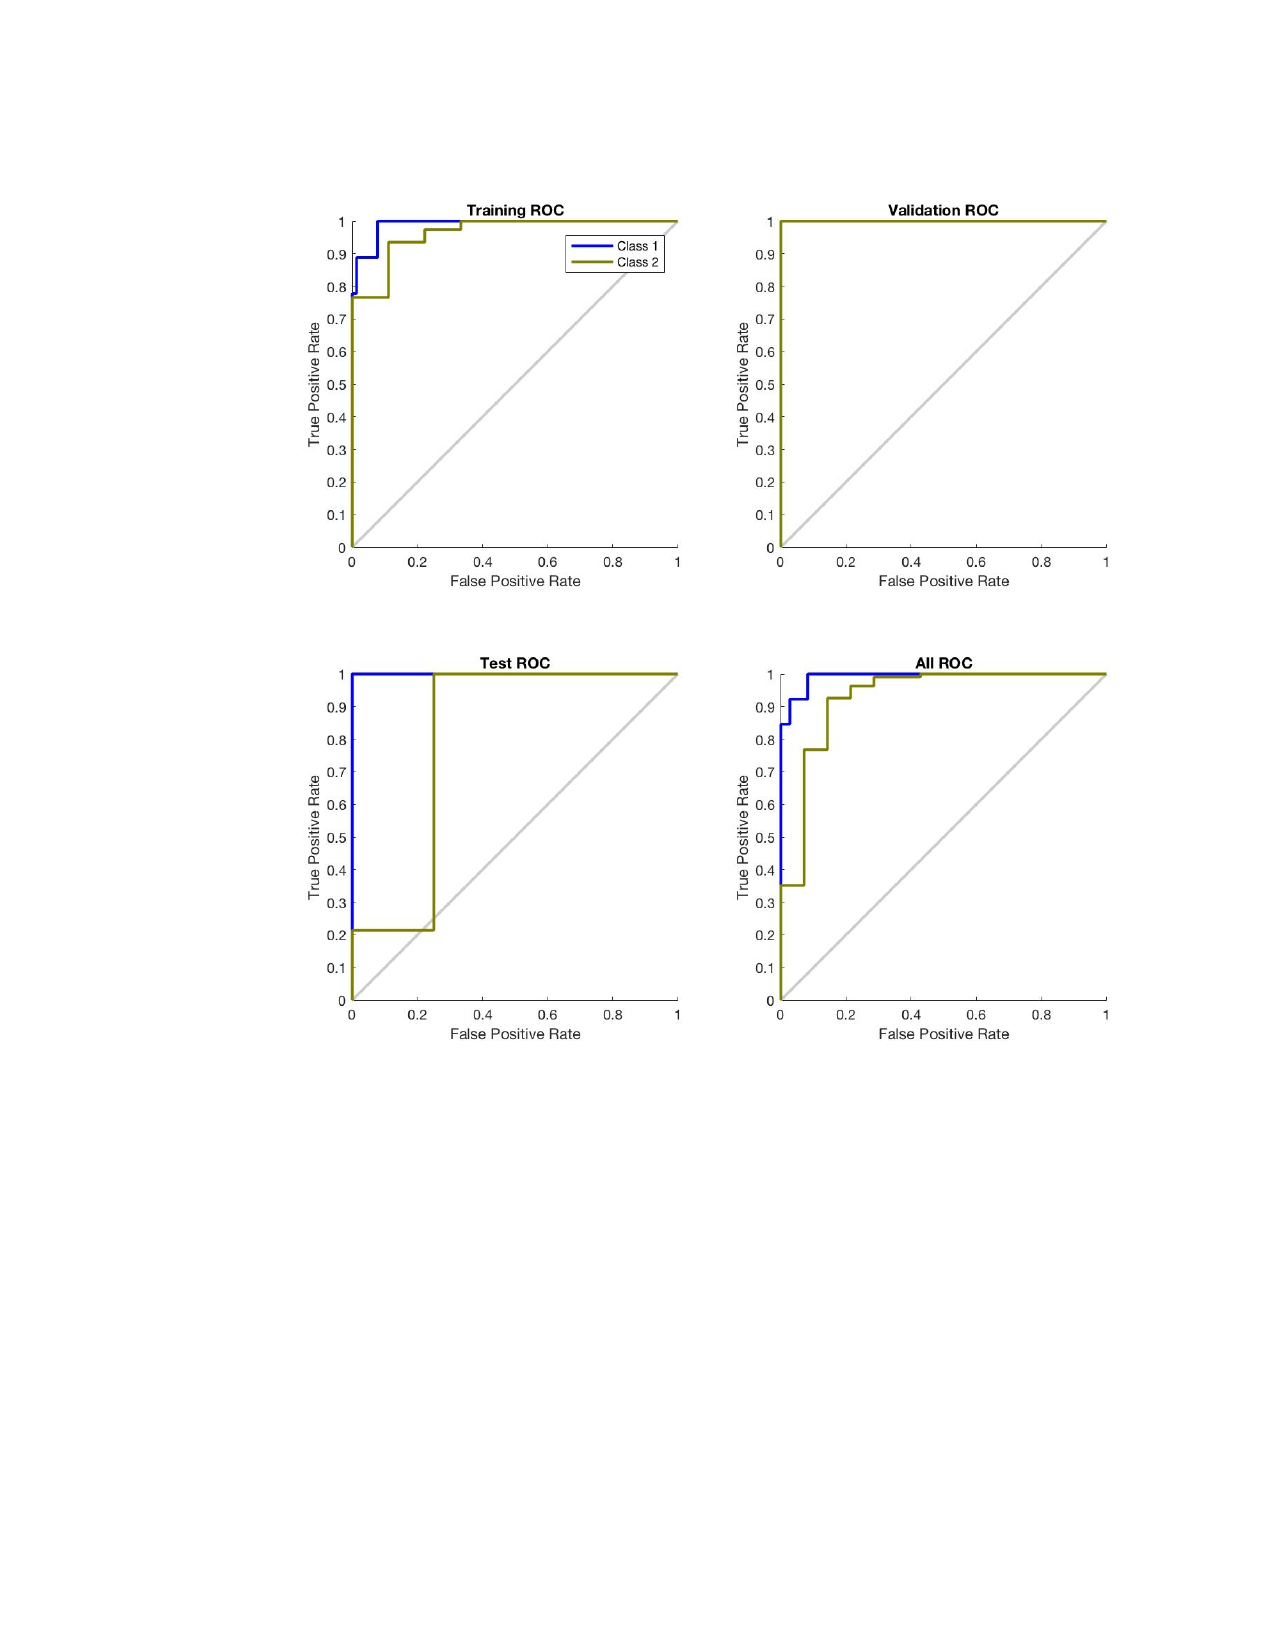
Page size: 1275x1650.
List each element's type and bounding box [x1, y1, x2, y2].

picture [225, 149, 1199, 1105]
